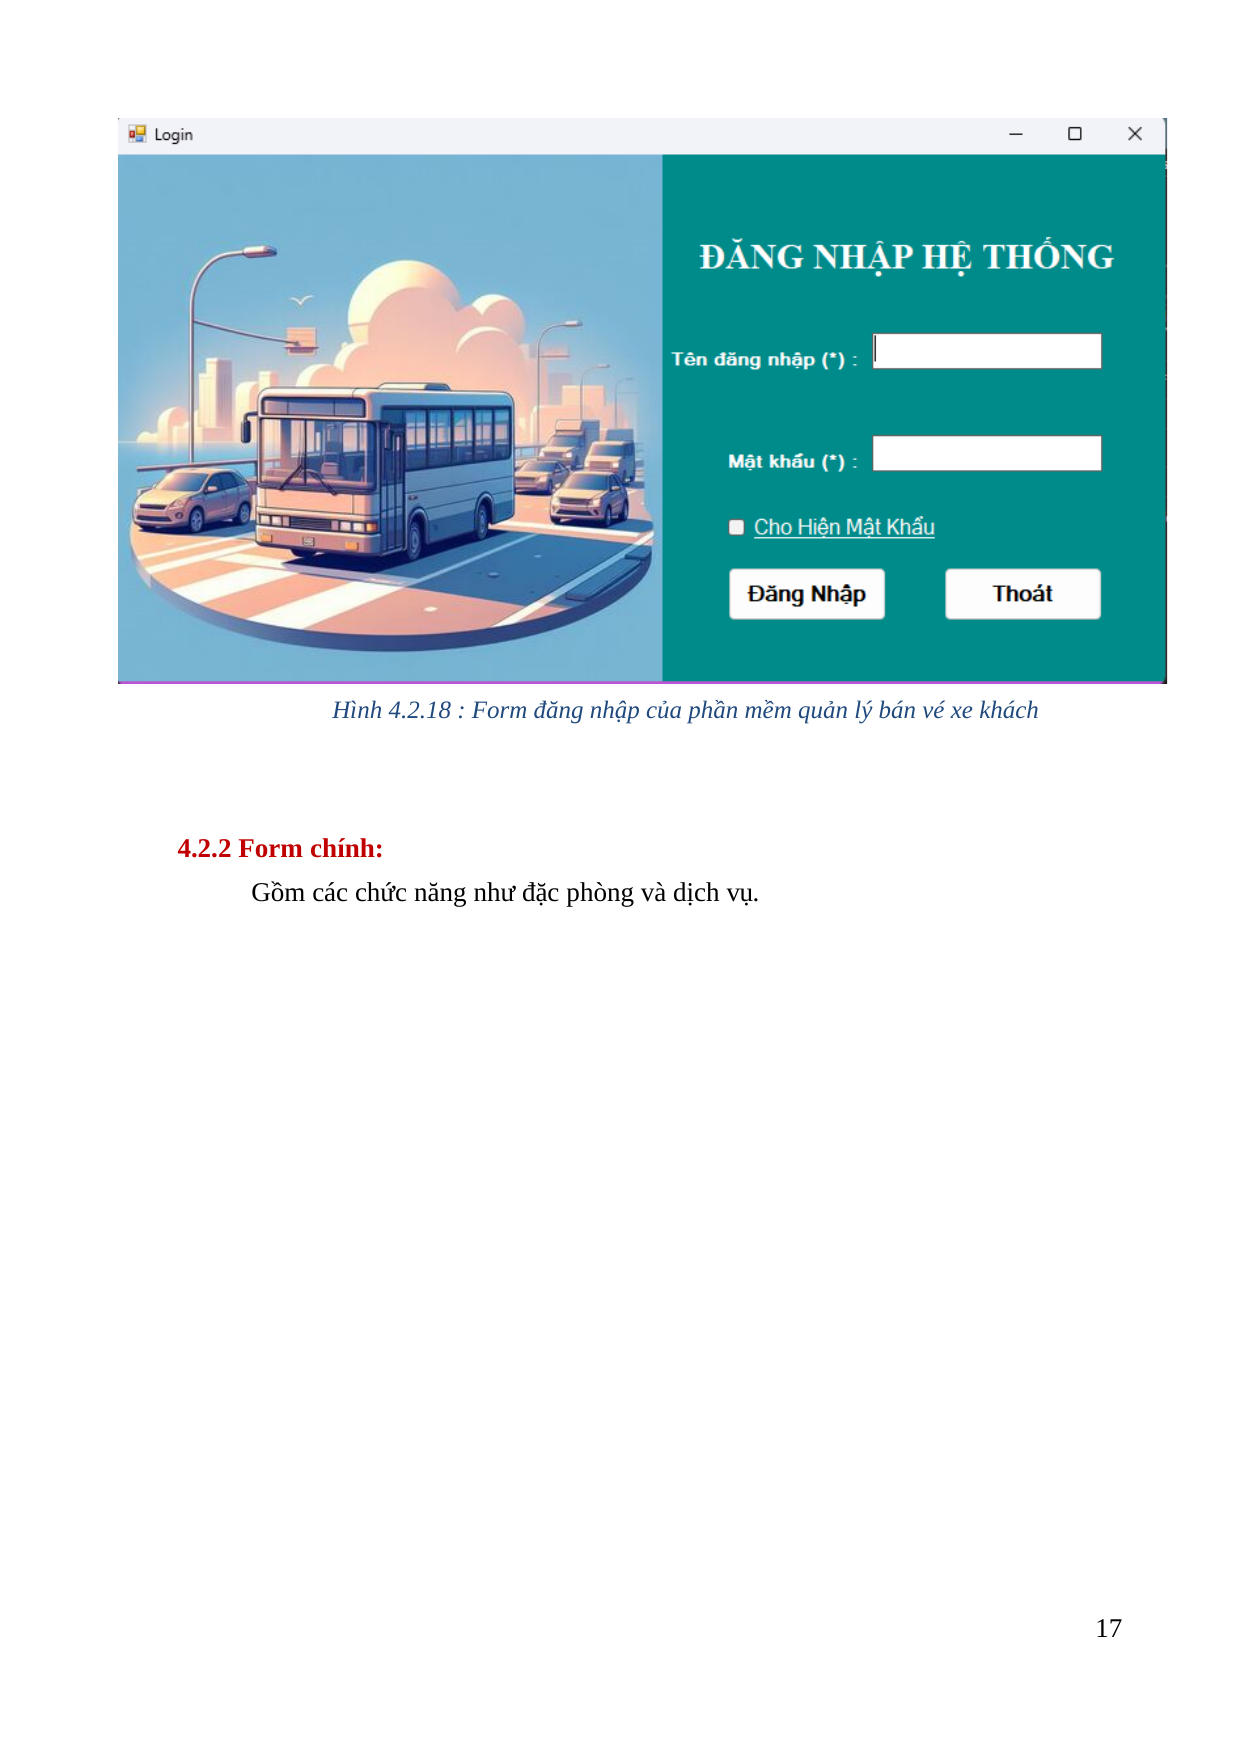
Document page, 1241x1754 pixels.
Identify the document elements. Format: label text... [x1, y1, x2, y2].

text Gồm các chức năng như đặc phòng và dịch vụ. [177, 876, 1122, 907]
subtitle Form chính: [177, 832, 1122, 864]
picture [118, 118, 1168, 684]
